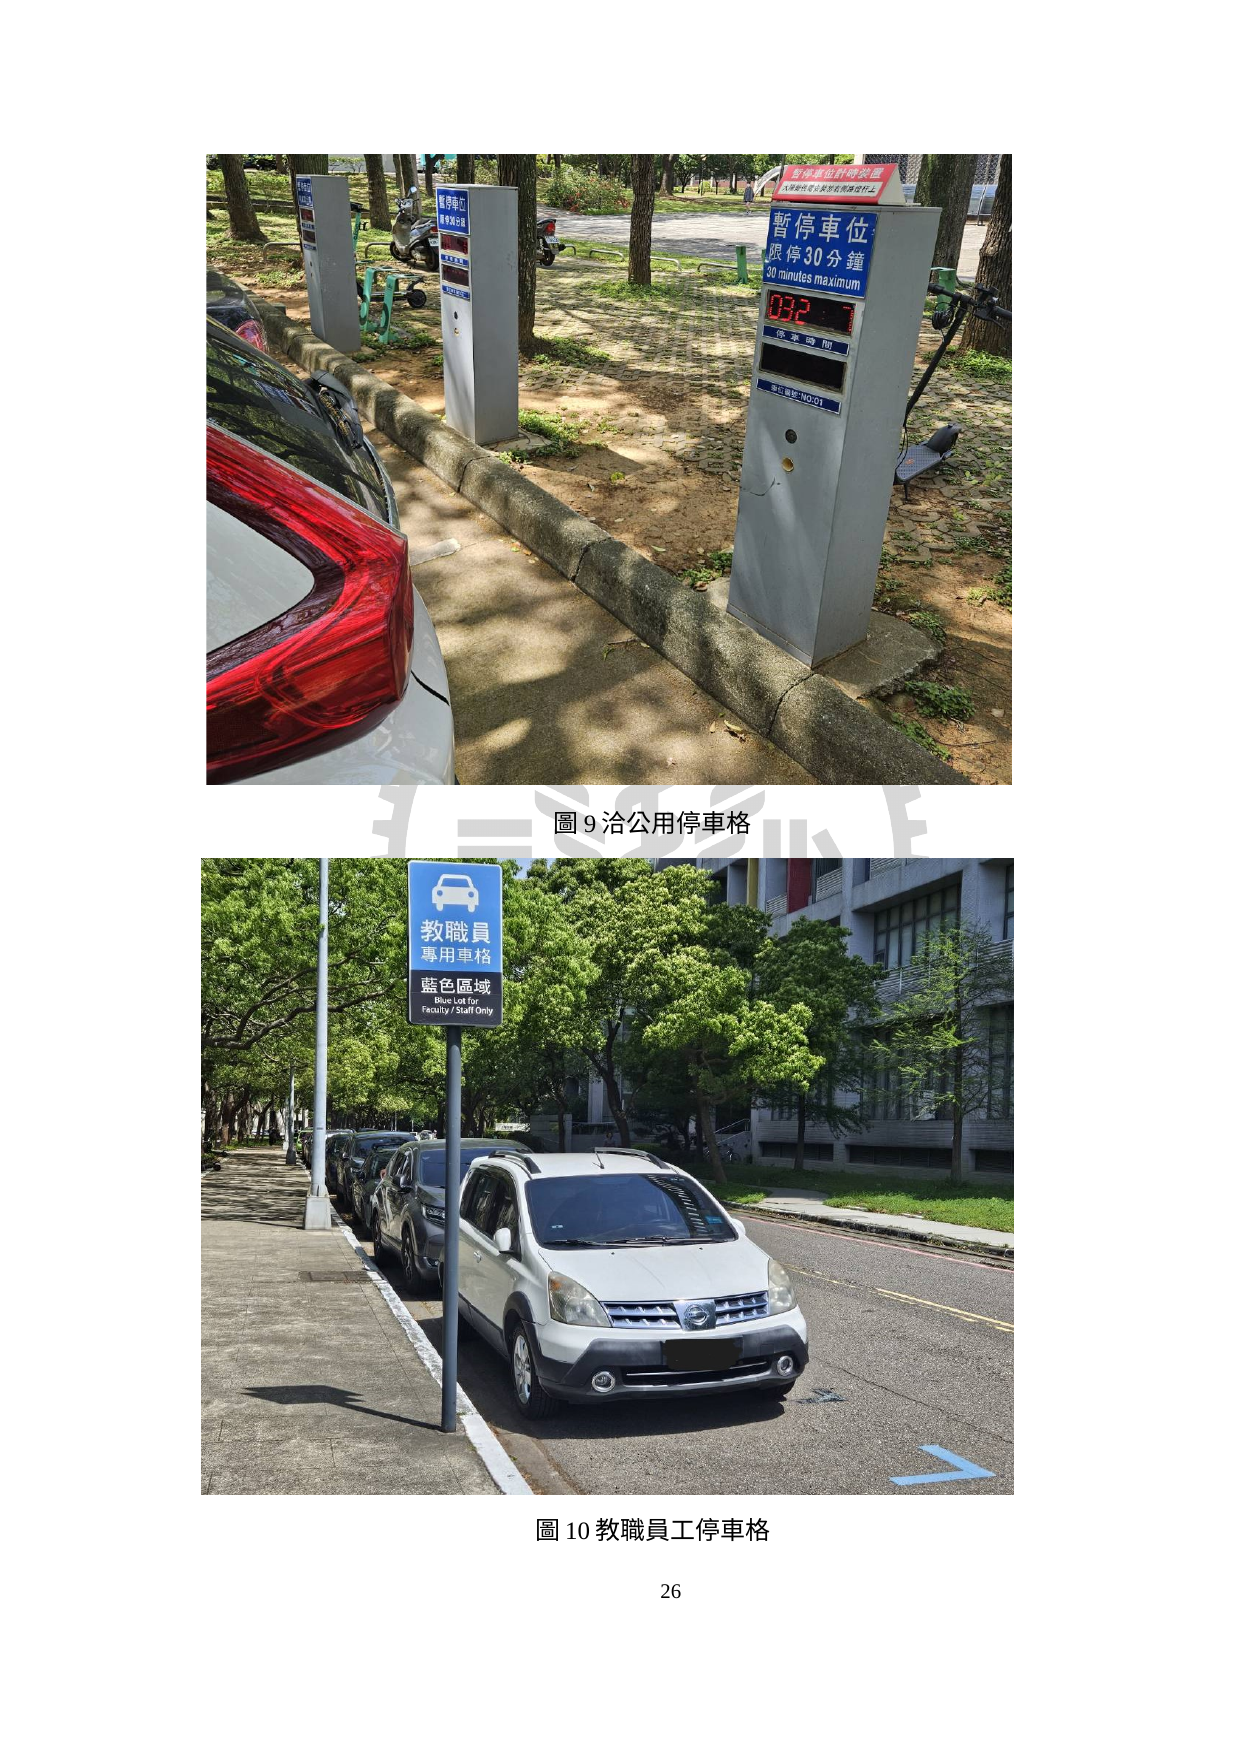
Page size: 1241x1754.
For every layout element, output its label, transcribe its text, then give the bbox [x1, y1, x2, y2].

text 圖10 教職員工停車格 [187, 1510, 1097, 1547]
picture [201, 858, 1014, 1495]
text 圖9 洽公用停車格 [187, 802, 1097, 840]
picture [206, 154, 1012, 785]
